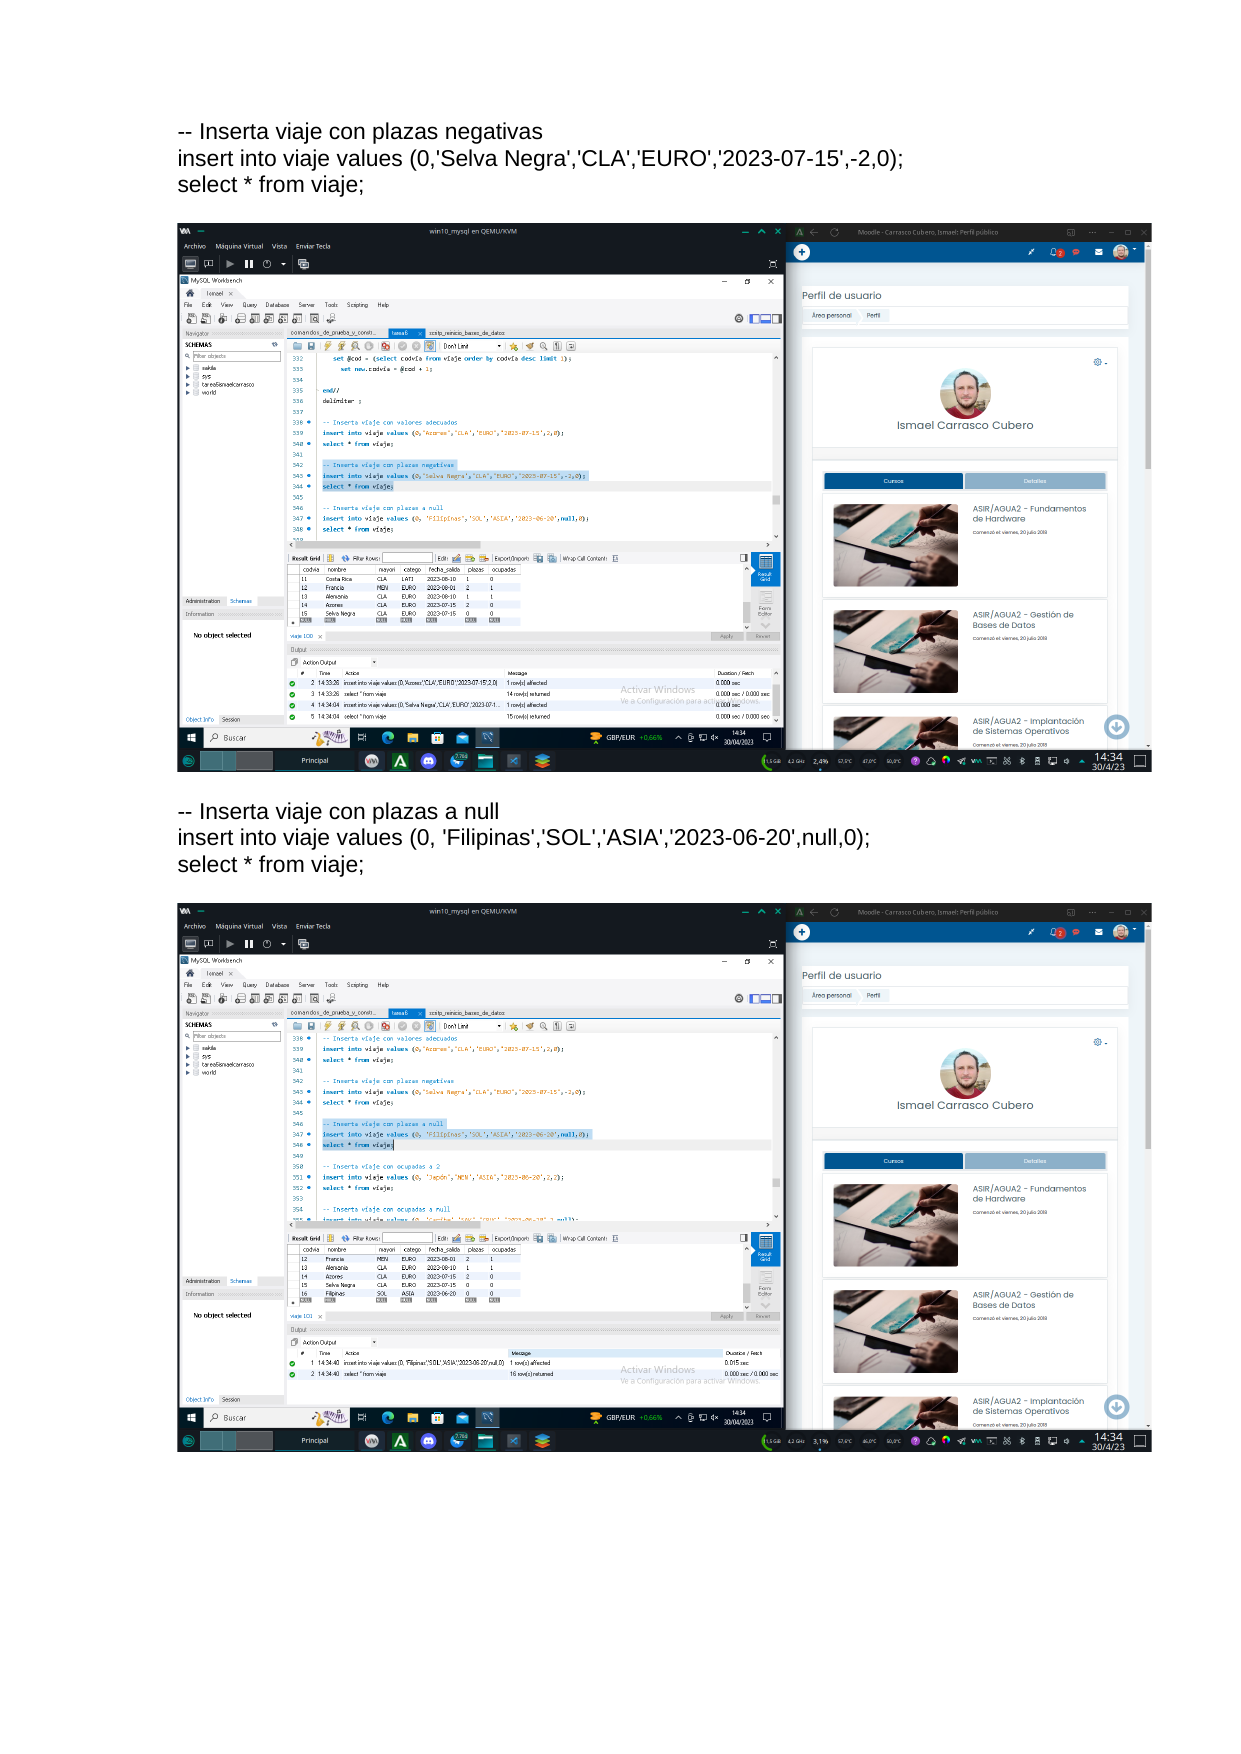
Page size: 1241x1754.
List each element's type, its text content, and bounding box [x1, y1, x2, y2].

text select * from viaje; [177, 851, 1152, 877]
text -- Inserta viaje con plazas a null [177, 798, 1152, 824]
text select * from viaje; [177, 171, 1152, 197]
picture [177, 903, 1152, 1452]
text insert into viaje values (0, 'Filipinas','SOL','ASIA','2023-06-20',null,0); [177, 824, 1152, 851]
picture [177, 223, 1152, 772]
text -- Inserta viaje con plazas negativas [177, 118, 1152, 144]
text insert into viaje values (0,'Selva Negra','CLA','EURO','2023-07-15',-2,0); [177, 144, 1152, 171]
